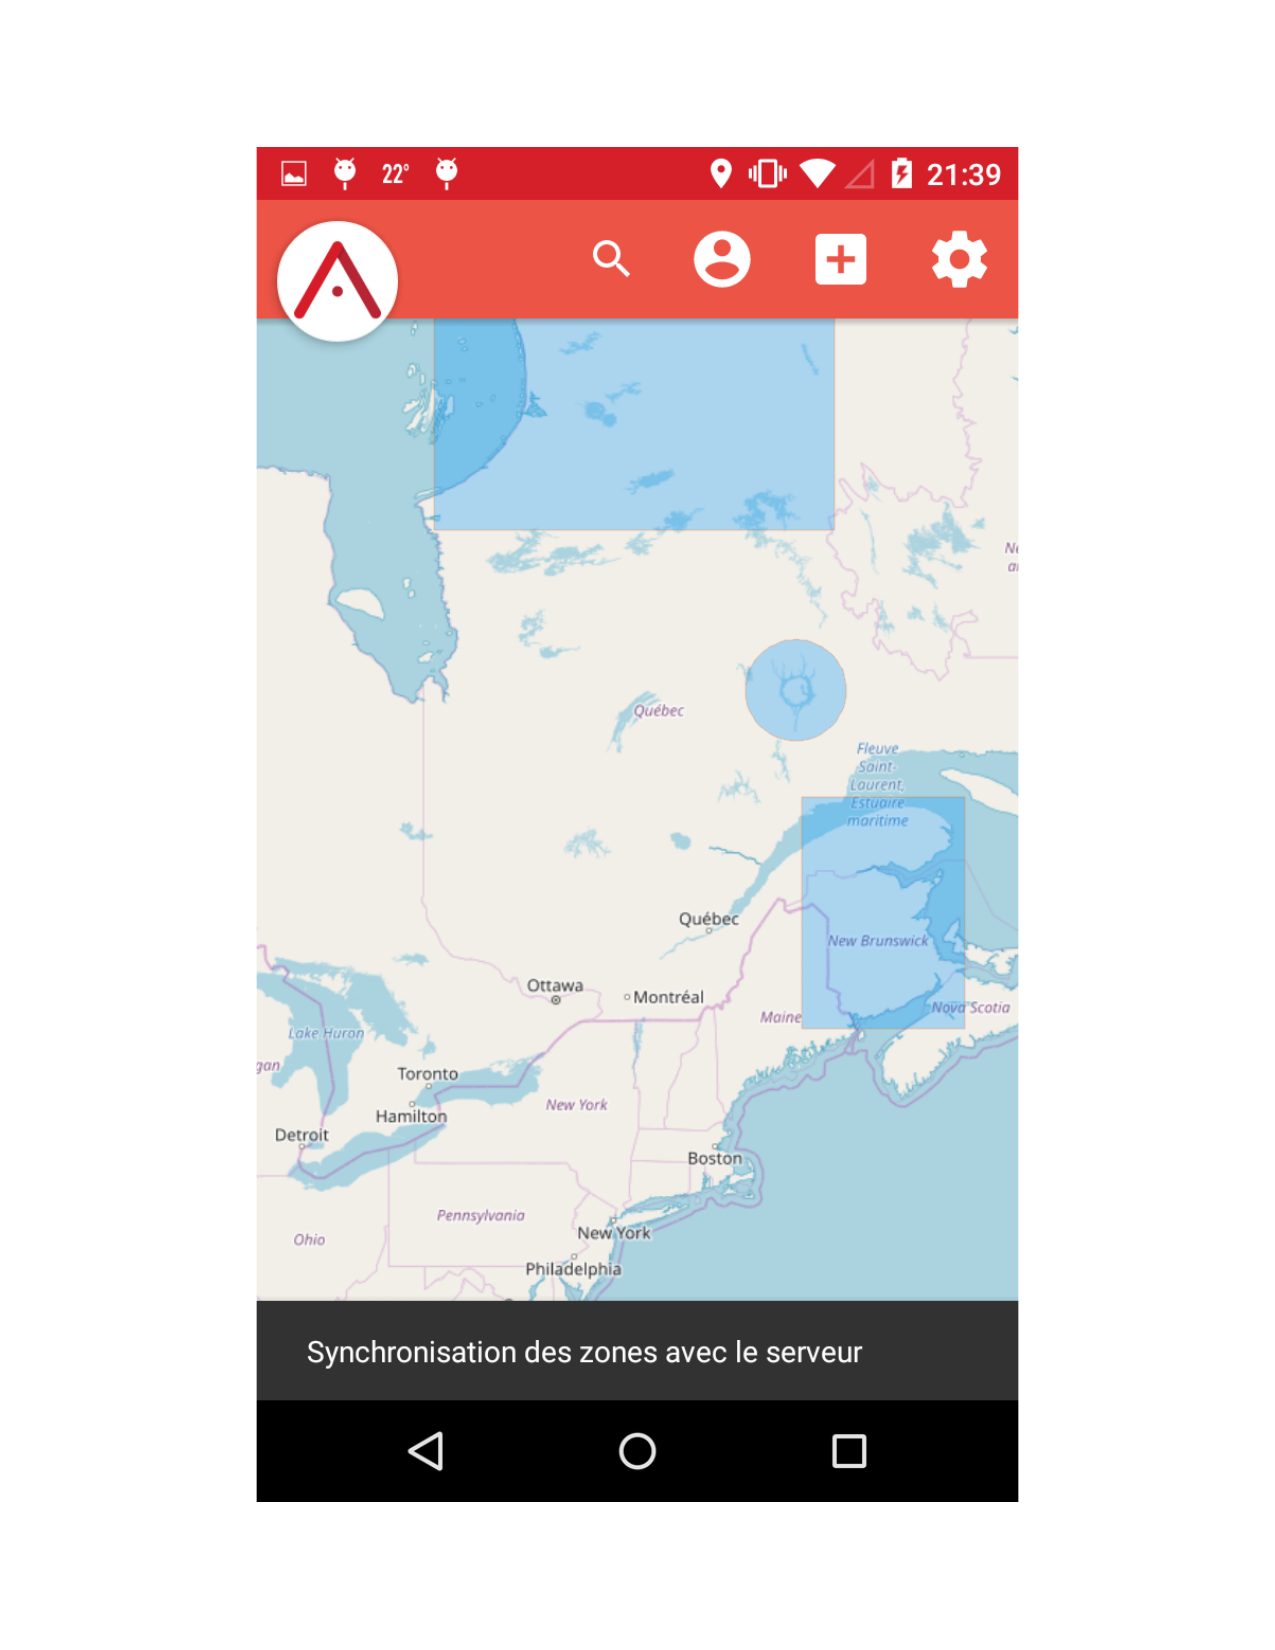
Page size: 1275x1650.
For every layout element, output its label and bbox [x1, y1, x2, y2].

picture [256, 147, 1019, 1502]
